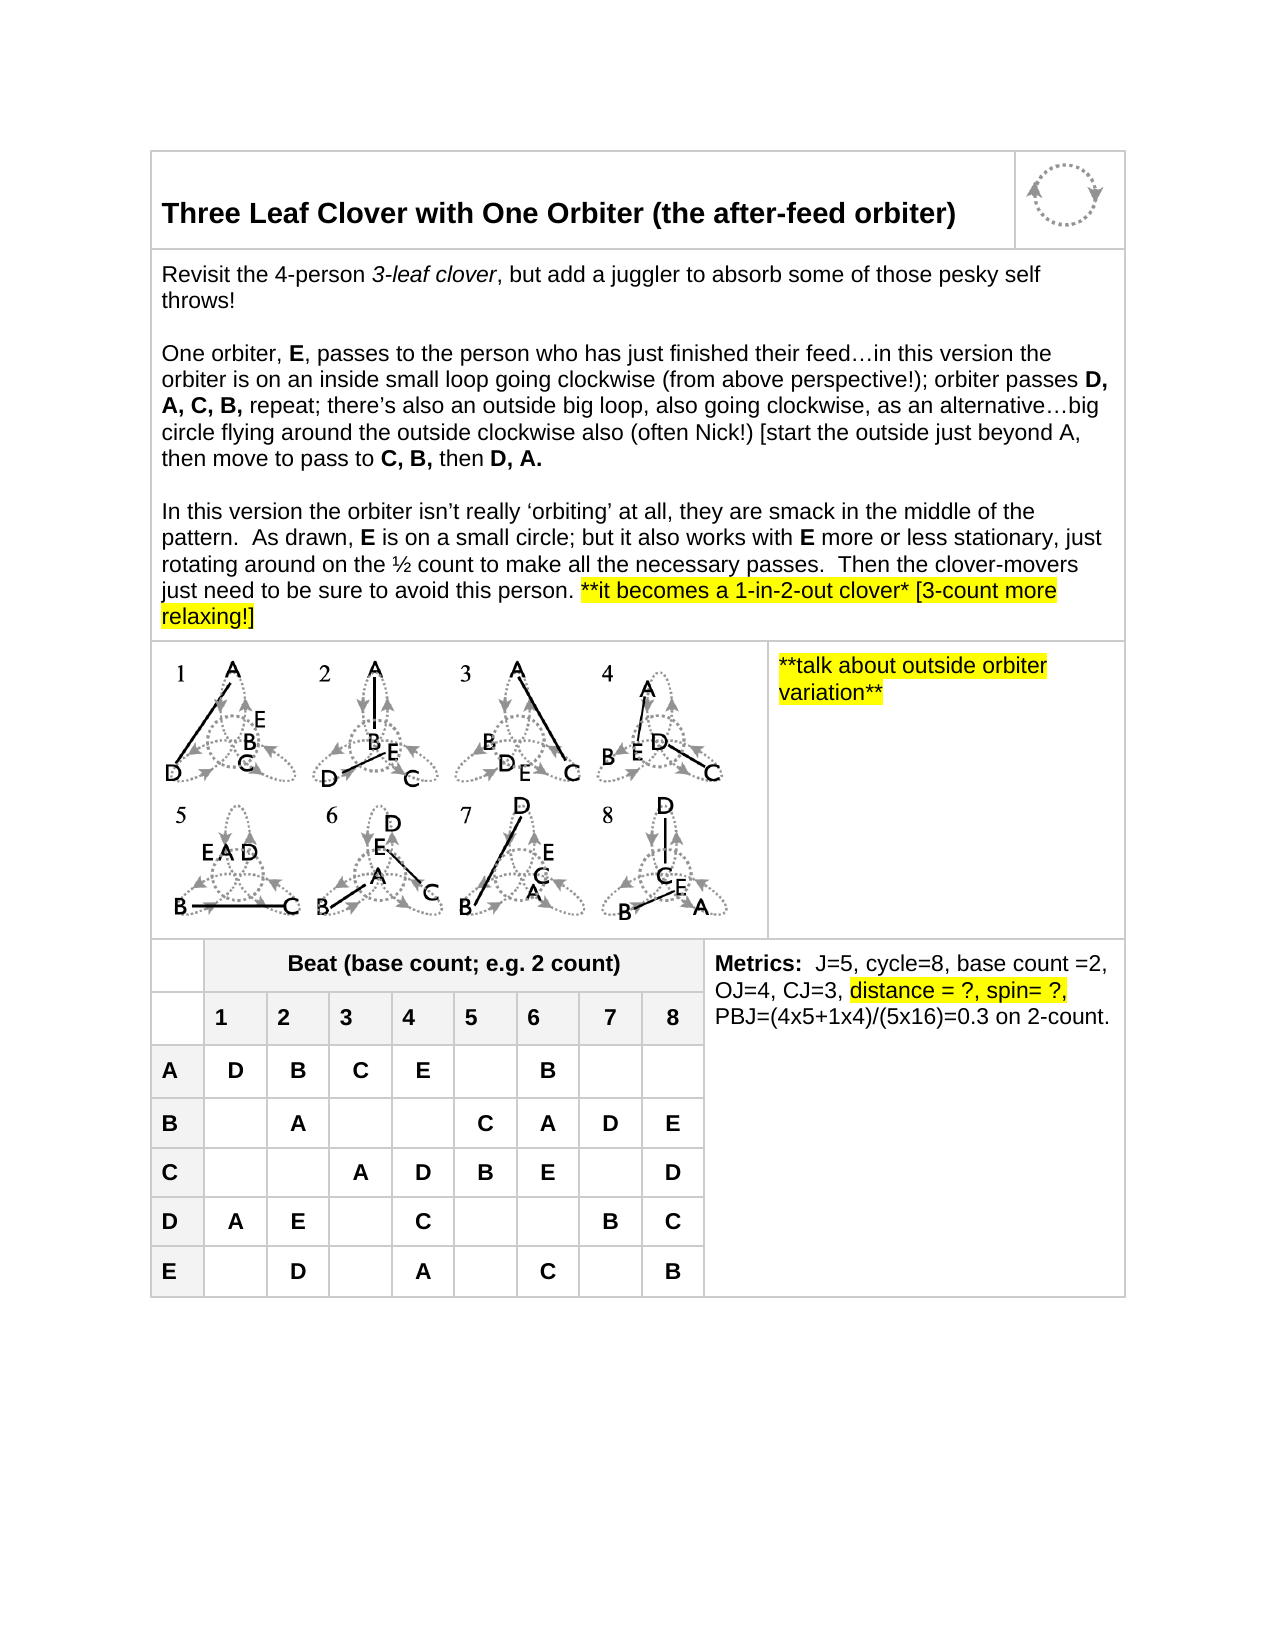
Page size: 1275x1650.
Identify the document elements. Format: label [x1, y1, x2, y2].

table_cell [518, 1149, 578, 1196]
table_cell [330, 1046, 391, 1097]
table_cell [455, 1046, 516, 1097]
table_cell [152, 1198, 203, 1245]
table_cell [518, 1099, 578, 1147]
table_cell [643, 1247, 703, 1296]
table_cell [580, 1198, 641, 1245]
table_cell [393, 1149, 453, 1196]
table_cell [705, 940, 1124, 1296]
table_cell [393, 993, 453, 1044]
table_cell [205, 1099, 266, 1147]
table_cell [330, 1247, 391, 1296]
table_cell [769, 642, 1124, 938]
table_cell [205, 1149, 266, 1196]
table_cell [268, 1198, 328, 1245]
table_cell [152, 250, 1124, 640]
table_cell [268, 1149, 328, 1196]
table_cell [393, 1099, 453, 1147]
picture [161, 652, 734, 928]
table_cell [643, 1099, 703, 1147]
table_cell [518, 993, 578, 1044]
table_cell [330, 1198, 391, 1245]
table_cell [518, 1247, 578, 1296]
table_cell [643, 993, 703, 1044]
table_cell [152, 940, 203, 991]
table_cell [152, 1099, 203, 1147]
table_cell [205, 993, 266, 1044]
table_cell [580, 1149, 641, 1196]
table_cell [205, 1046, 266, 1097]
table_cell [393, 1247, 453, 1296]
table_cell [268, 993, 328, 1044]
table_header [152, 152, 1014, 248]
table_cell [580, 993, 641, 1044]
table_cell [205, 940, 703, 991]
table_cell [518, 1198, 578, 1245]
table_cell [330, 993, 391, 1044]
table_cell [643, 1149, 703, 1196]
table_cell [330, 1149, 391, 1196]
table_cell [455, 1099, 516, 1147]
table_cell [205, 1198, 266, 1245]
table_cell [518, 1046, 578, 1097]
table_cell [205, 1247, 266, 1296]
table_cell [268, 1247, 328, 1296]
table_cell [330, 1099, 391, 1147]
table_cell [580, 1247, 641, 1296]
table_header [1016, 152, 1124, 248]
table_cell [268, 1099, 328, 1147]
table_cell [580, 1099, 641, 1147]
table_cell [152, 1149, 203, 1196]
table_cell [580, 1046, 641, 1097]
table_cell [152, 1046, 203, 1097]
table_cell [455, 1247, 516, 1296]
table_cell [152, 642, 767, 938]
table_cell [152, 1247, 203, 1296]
picture [1025, 162, 1104, 227]
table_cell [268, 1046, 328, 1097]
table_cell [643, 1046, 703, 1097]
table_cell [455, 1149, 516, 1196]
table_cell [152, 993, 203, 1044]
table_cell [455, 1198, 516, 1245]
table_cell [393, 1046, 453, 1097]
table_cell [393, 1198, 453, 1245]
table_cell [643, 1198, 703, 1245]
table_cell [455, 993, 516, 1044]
